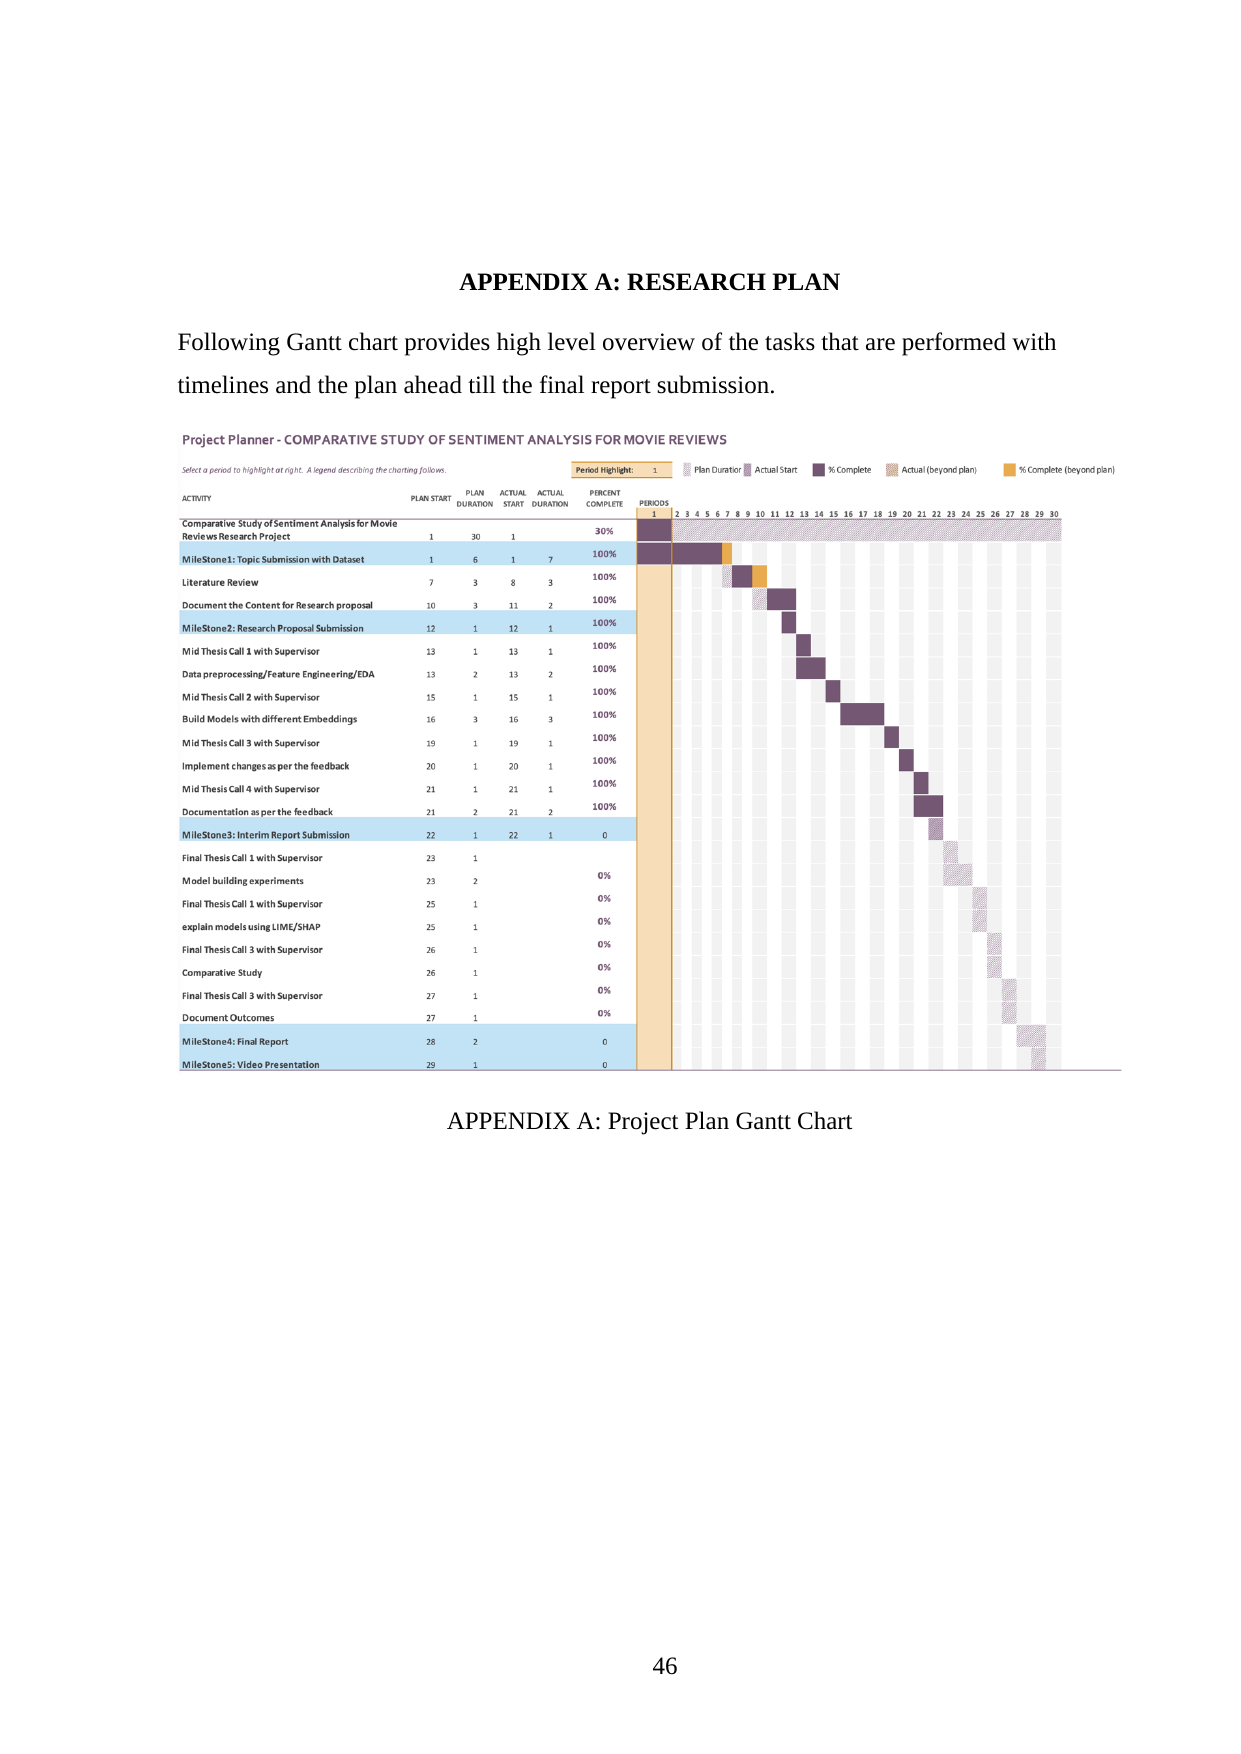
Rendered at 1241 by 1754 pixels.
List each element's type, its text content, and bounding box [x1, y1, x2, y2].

text Following Gantt chart provides high level overview of the tasks that are performed with timelines and the plan ahead till the final report submission. [177, 327, 1122, 399]
text APPENDIX A: Project Plan Gantt Chart [177, 1106, 1122, 1135]
picture [177, 430, 1122, 1075]
text APPENDIX A: RESEARCH PLAN [177, 267, 1122, 296]
